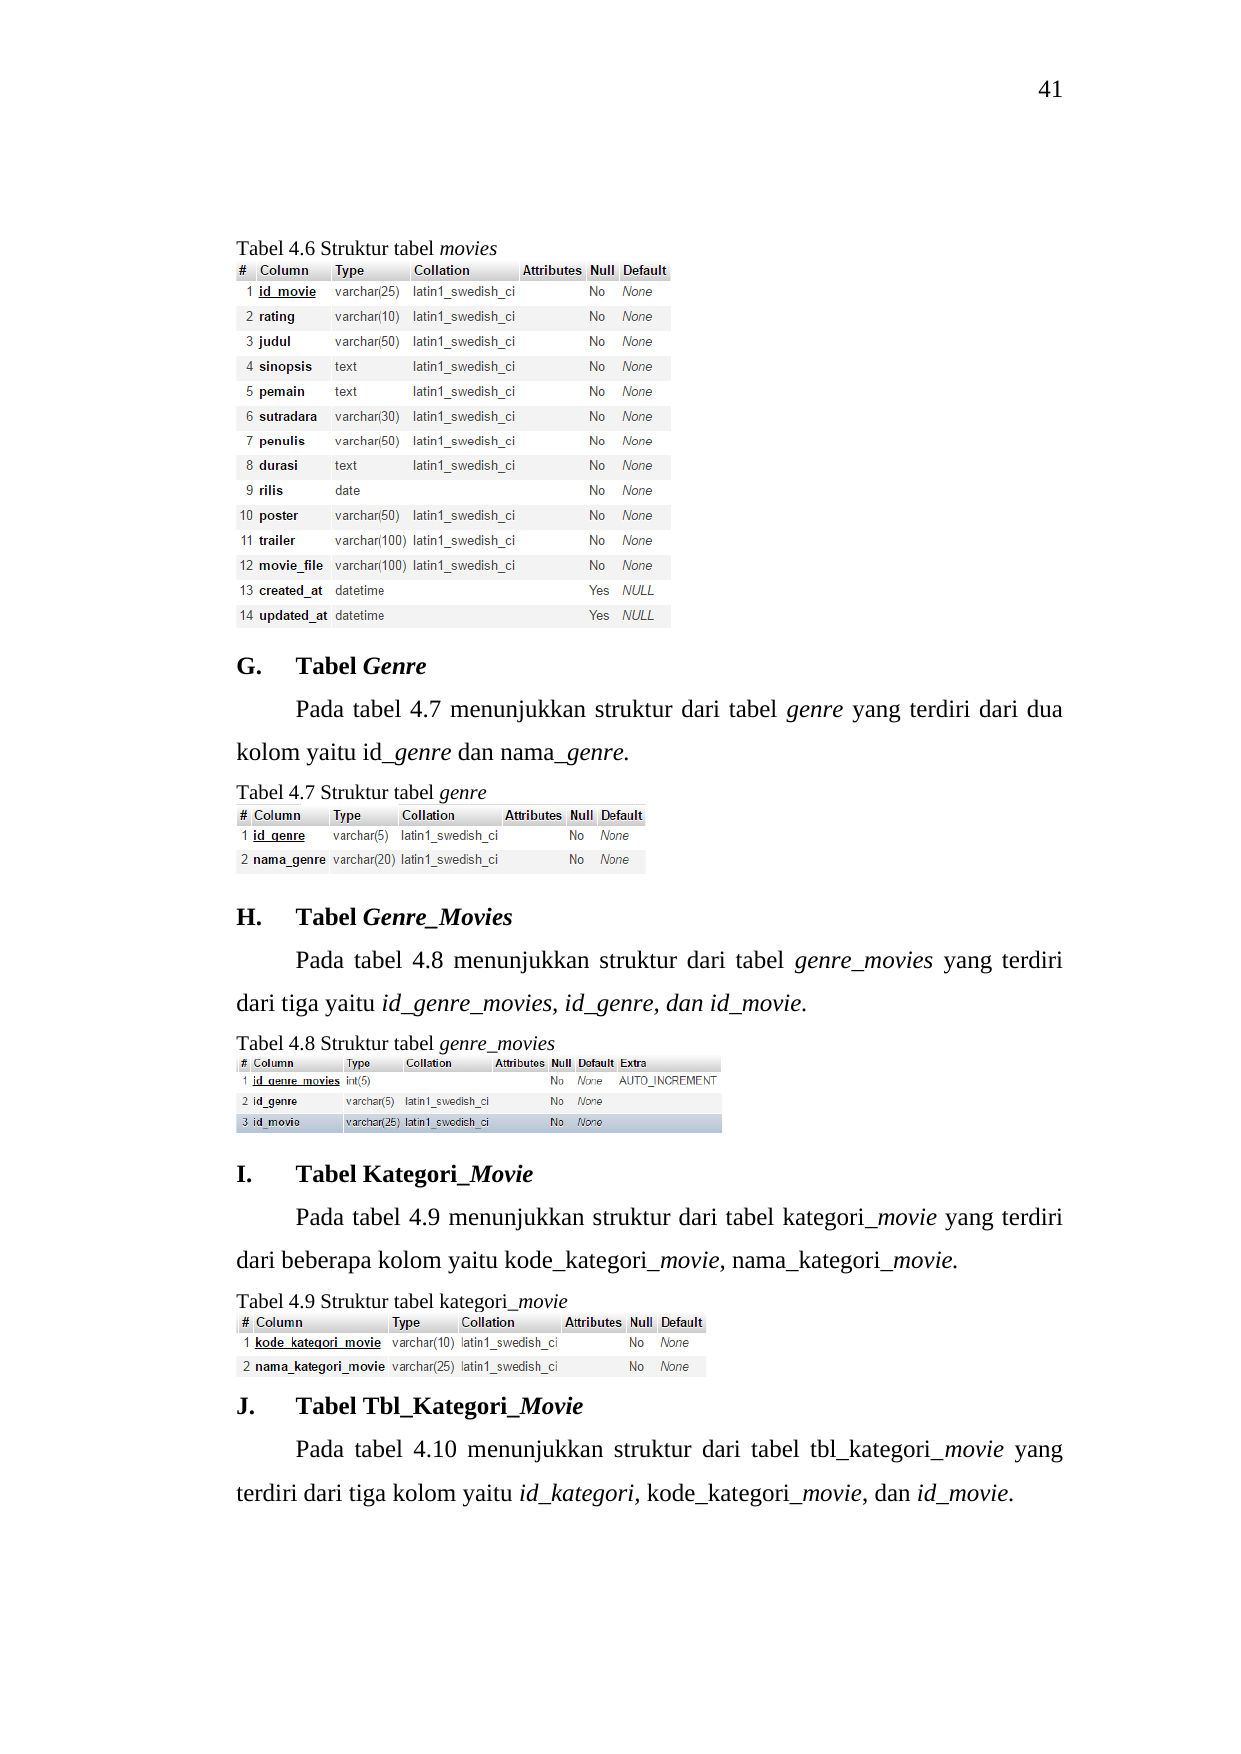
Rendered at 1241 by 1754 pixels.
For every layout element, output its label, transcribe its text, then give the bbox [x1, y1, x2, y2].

list Tabel Kategori_Movie [236, 1159, 1063, 1188]
list Tabel Tbl_Kategori_Movie [236, 1391, 1063, 1420]
picture [236, 260, 671, 628]
picture [236, 804, 646, 876]
list Tabel Genre [236, 651, 1063, 679]
list Tabel Genre_Movies [236, 902, 1063, 931]
picture [236, 1312, 707, 1377]
picture [236, 1055, 723, 1133]
text Tabel 4.6 Struktur tabel movies [236, 236, 1063, 260]
text Pada tabel 4.7 menunjukkan struktur dari tabel genre yang terdiri dari dua kolom yaitu id_genre dan nama_genre. [236, 694, 1063, 766]
text Pada tabel 4.9 menunjukkan struktur dari tabel kategori_movie yang terdiri dari beberapa kolom yaitu kode_kategori_movie, nama_kategori_movie. [236, 1202, 1063, 1274]
text Tabel 4.8 Struktur tabel genre_movies [236, 1031, 1063, 1055]
text Pada tabel 4.8 menunjukkan struktur dari tabel genre_movies yang terdiri dari tiga yaitu id_genre_movies, id_genre, dan id_movie. [236, 945, 1063, 1017]
text Tabel 4.7 Struktur tabel genre [236, 780, 1063, 804]
text Tabel 4.9 Struktur tabel kategori_movie [236, 1288, 1063, 1313]
text Pada tabel 4.10 menunjukkan struktur dari tabel tbl_kategori_movie yang terdiri dari tiga kolom yaitu id_kategori, kode_kategori_movie, dan id_movie. [236, 1434, 1063, 1506]
